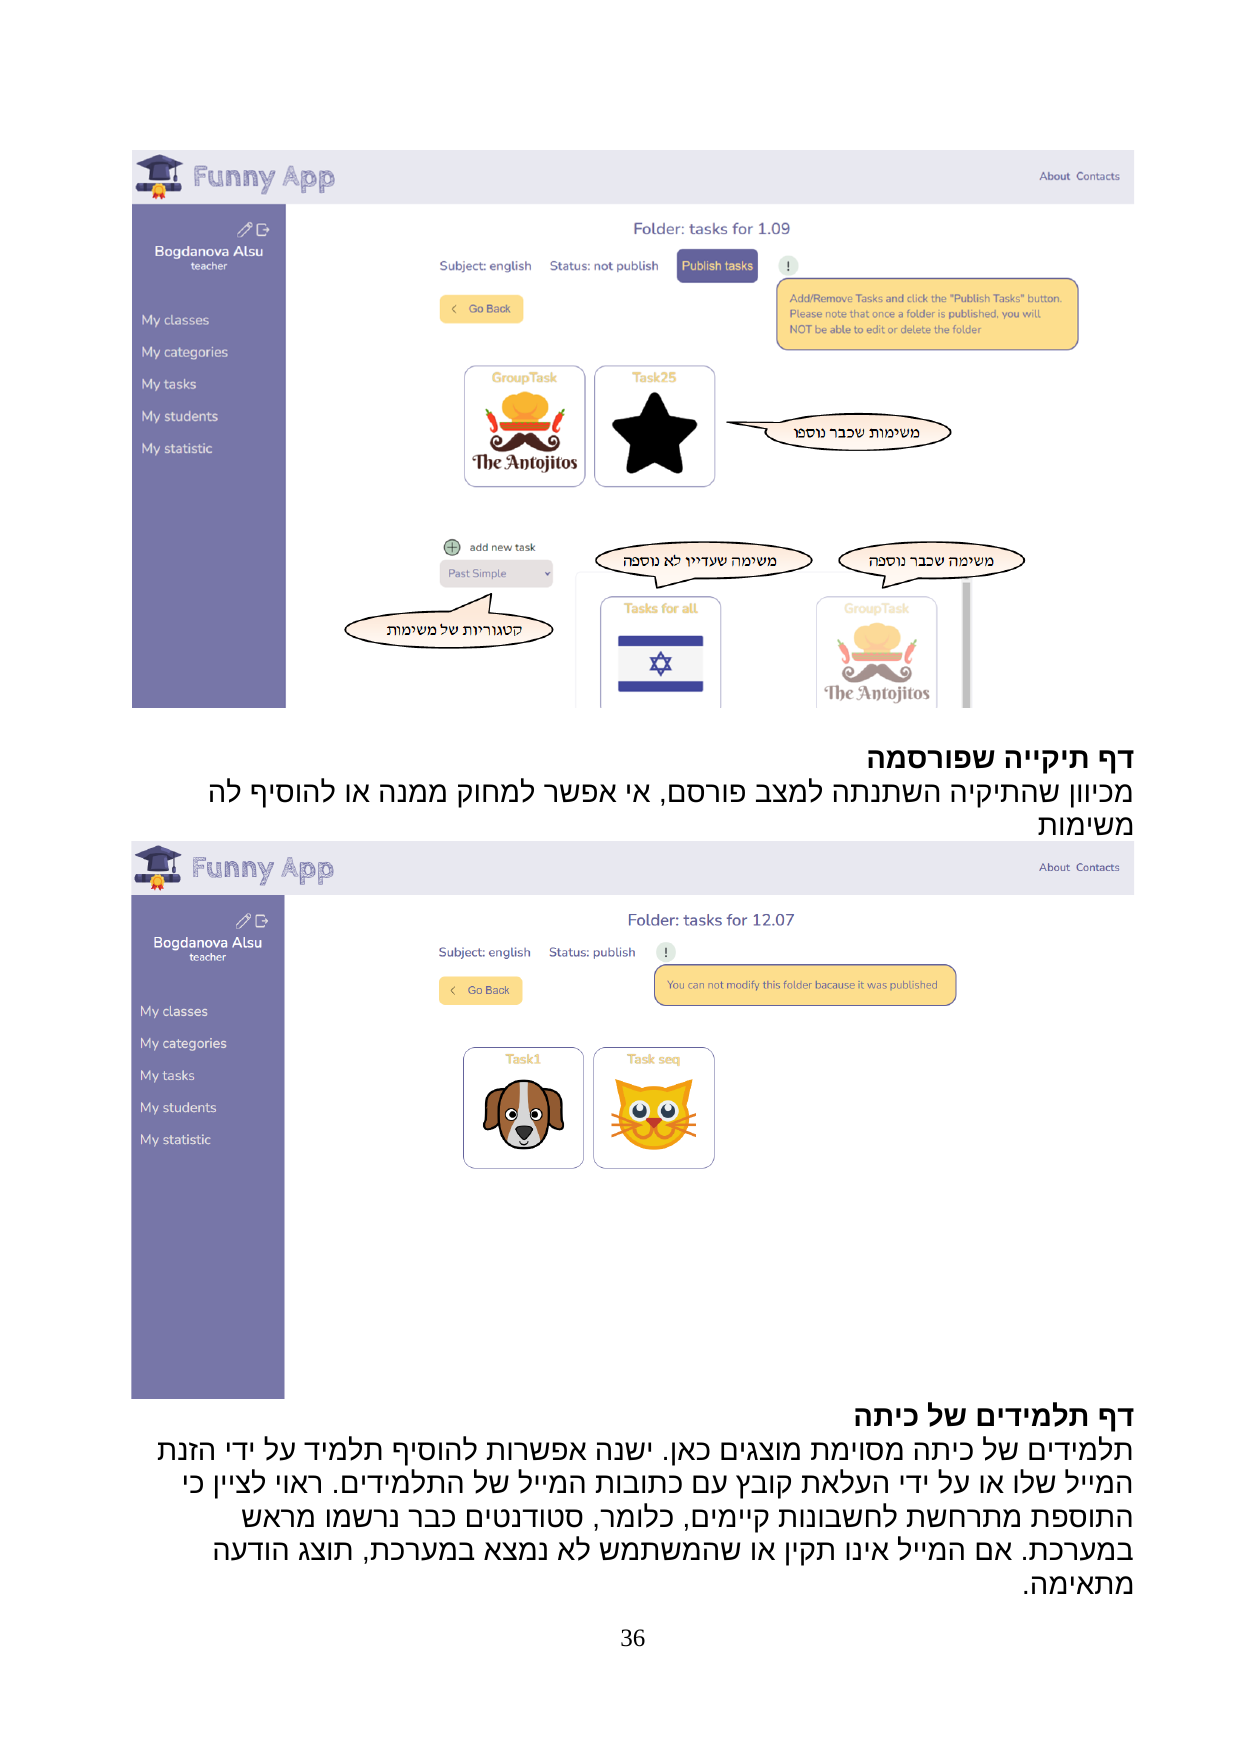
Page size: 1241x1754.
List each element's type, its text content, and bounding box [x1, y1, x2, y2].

text דף תיקייה שפורסמה [131, 741, 1134, 775]
text מכיוון שהתיקיה השתנתה למצב פורסם, אי אפשר למחוק ממנה או להוסיף לה משימות [131, 775, 1134, 841]
picture [131, 150, 1135, 708]
text דף תלמידים של כיתה [131, 1399, 1134, 1433]
text תלמידים של כיתה מסוימת מוצגים כאן. ישנה אפשרות להוסיף תלמיד על ידי הזנת המייל שלו או על ידי העלאת קובץ עם כתובות המייל של התלמידים. ראוי לציין כי התוספת מתרחשת לחשבונות קיימים, כלומר, סטודנטים כבר נרשמו מראש במערכת. אם המייל אינו תקין או שהמשתמש לא נמצא במערכת, תוצג הודעה מתאימה. [131, 1433, 1134, 1600]
picture [131, 841, 1135, 1399]
